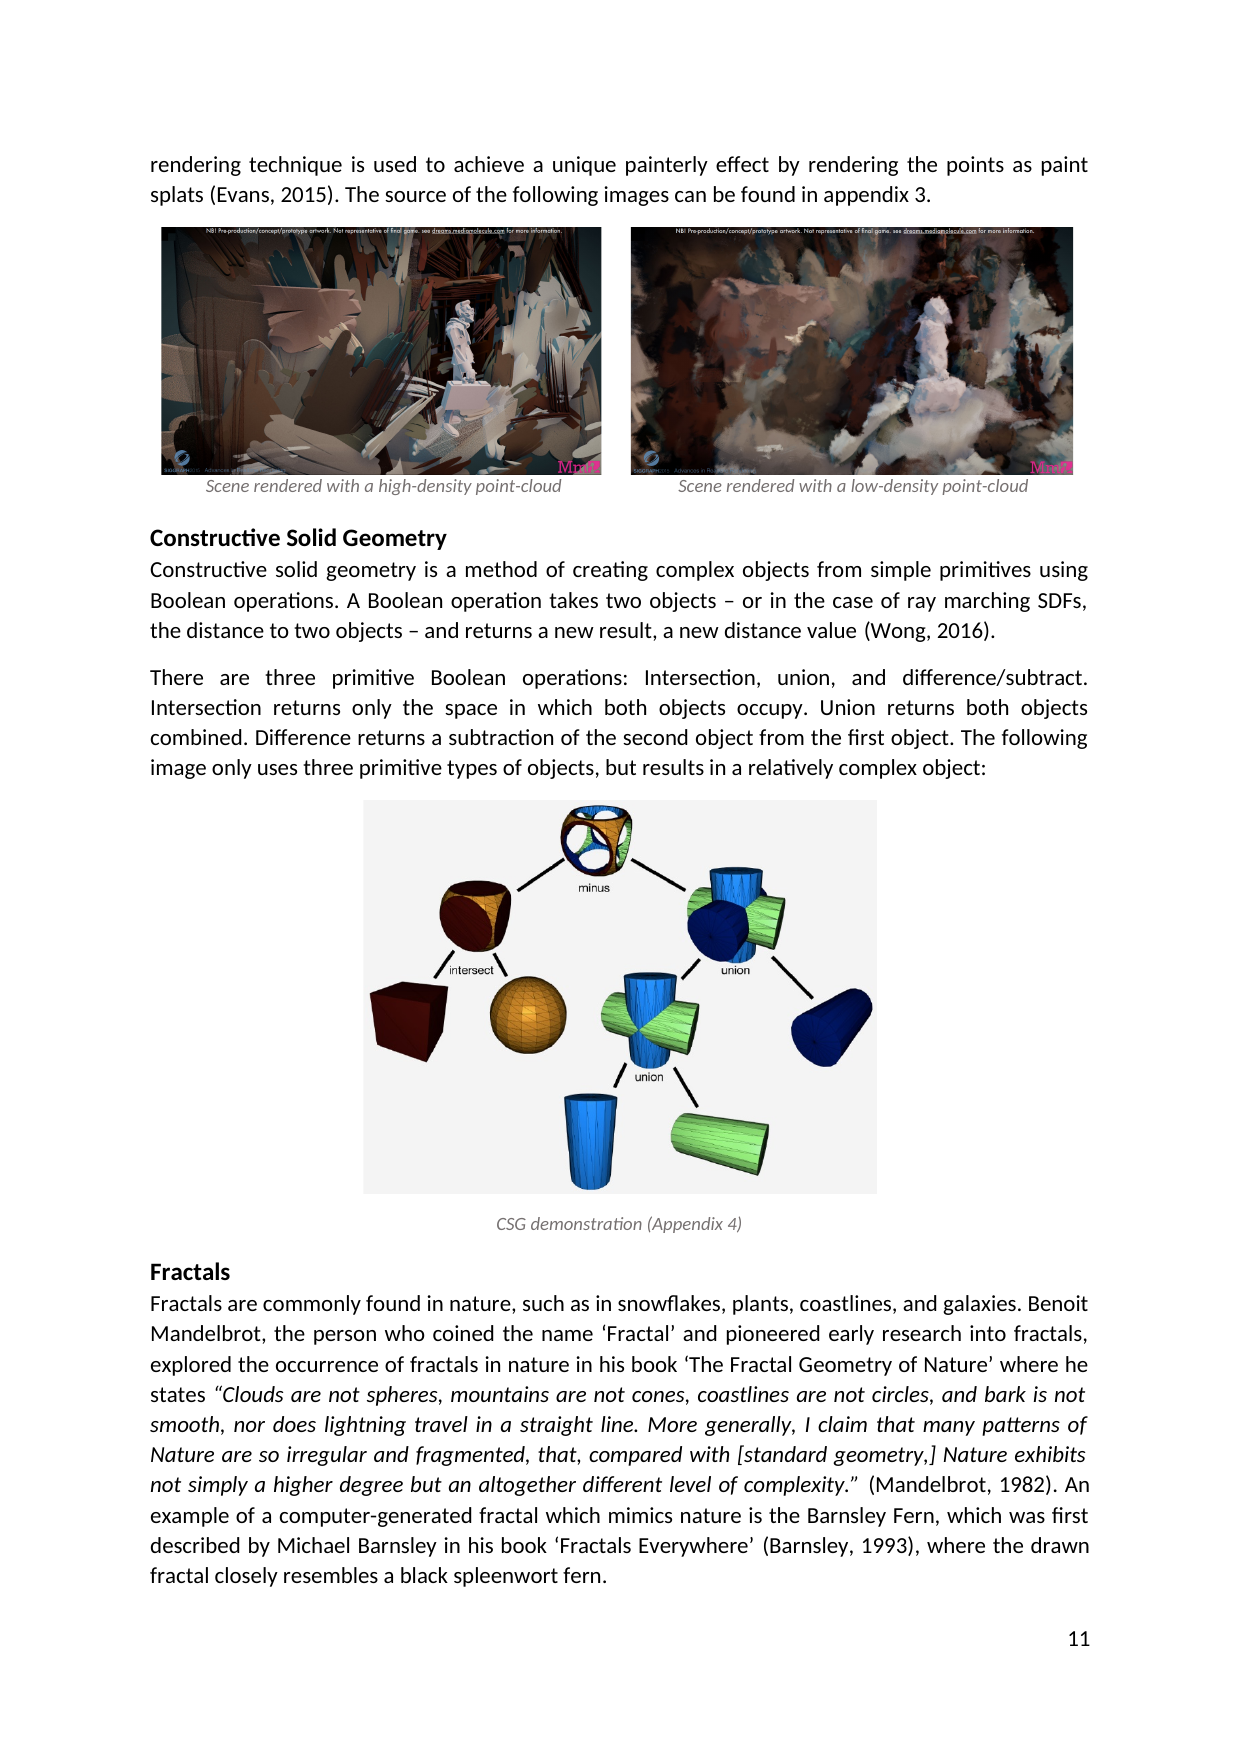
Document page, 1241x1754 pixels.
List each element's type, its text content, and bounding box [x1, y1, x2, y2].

text CSG demonstration (Appendix 4) [150, 1213, 1090, 1236]
text Fractals are commonly found in nature, such as in snowflakes, plants, coastlines, and galaxies. Benoit Mandelbrot, the person who coined the name ‘Fractal’ and pioneered early research into fractals, explored the occurrence of fractals in nature in his book ‘The Fractal Geometry of Nature’ where he states “Clouds are not spheres, mountains are not cones, coastlines are not circles, and bark is not smooth, nor does lightning travel in a straight line. More generally, I claim that many patterns of Nature are so irregular and fragmented, that, compared with [standard geometry,] Nature exhibits not simply a higher degree but an altogether different level of complexity.” . An example of a computer-generated fractal which mimics nature is the Barnsley Fern, which was first described by Michael Barnsley in his book ‘Fractals Everywhere’ , where the drawn fractal closely resembles a black spleenwort fern. [150, 1289, 1090, 1589]
picture [363, 800, 877, 1194]
text There are three primitive Boolean operations: Intersection, union, and difference/subtract. Intersection returns only the space in which both objects occupy. Union returns both objects combined. Difference returns a subtraction of the second object from the first object. The following image only uses three primitive types of objects, but results in a relatively complex object: [150, 663, 1090, 781]
picture [161, 227, 602, 475]
table_header Scene rendered with a low-density point-cloud [620, 227, 1089, 518]
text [150, 150, 1090, 208]
picture [630, 227, 1074, 475]
subtitle Constructive Solid Geometry [150, 523, 1090, 553]
subtitle Fractals [150, 1256, 1090, 1287]
text Constructive solid geometry is a method of creating complex objects from simple primitives using Boolean operations. A Boolean operation takes two objects – or in the case of ray marching SDFs, the distance to two objects – and returns a new result, a new distance value . [150, 556, 1090, 644]
table_header Scene rendered with a high-density point-cloud [150, 227, 619, 518]
